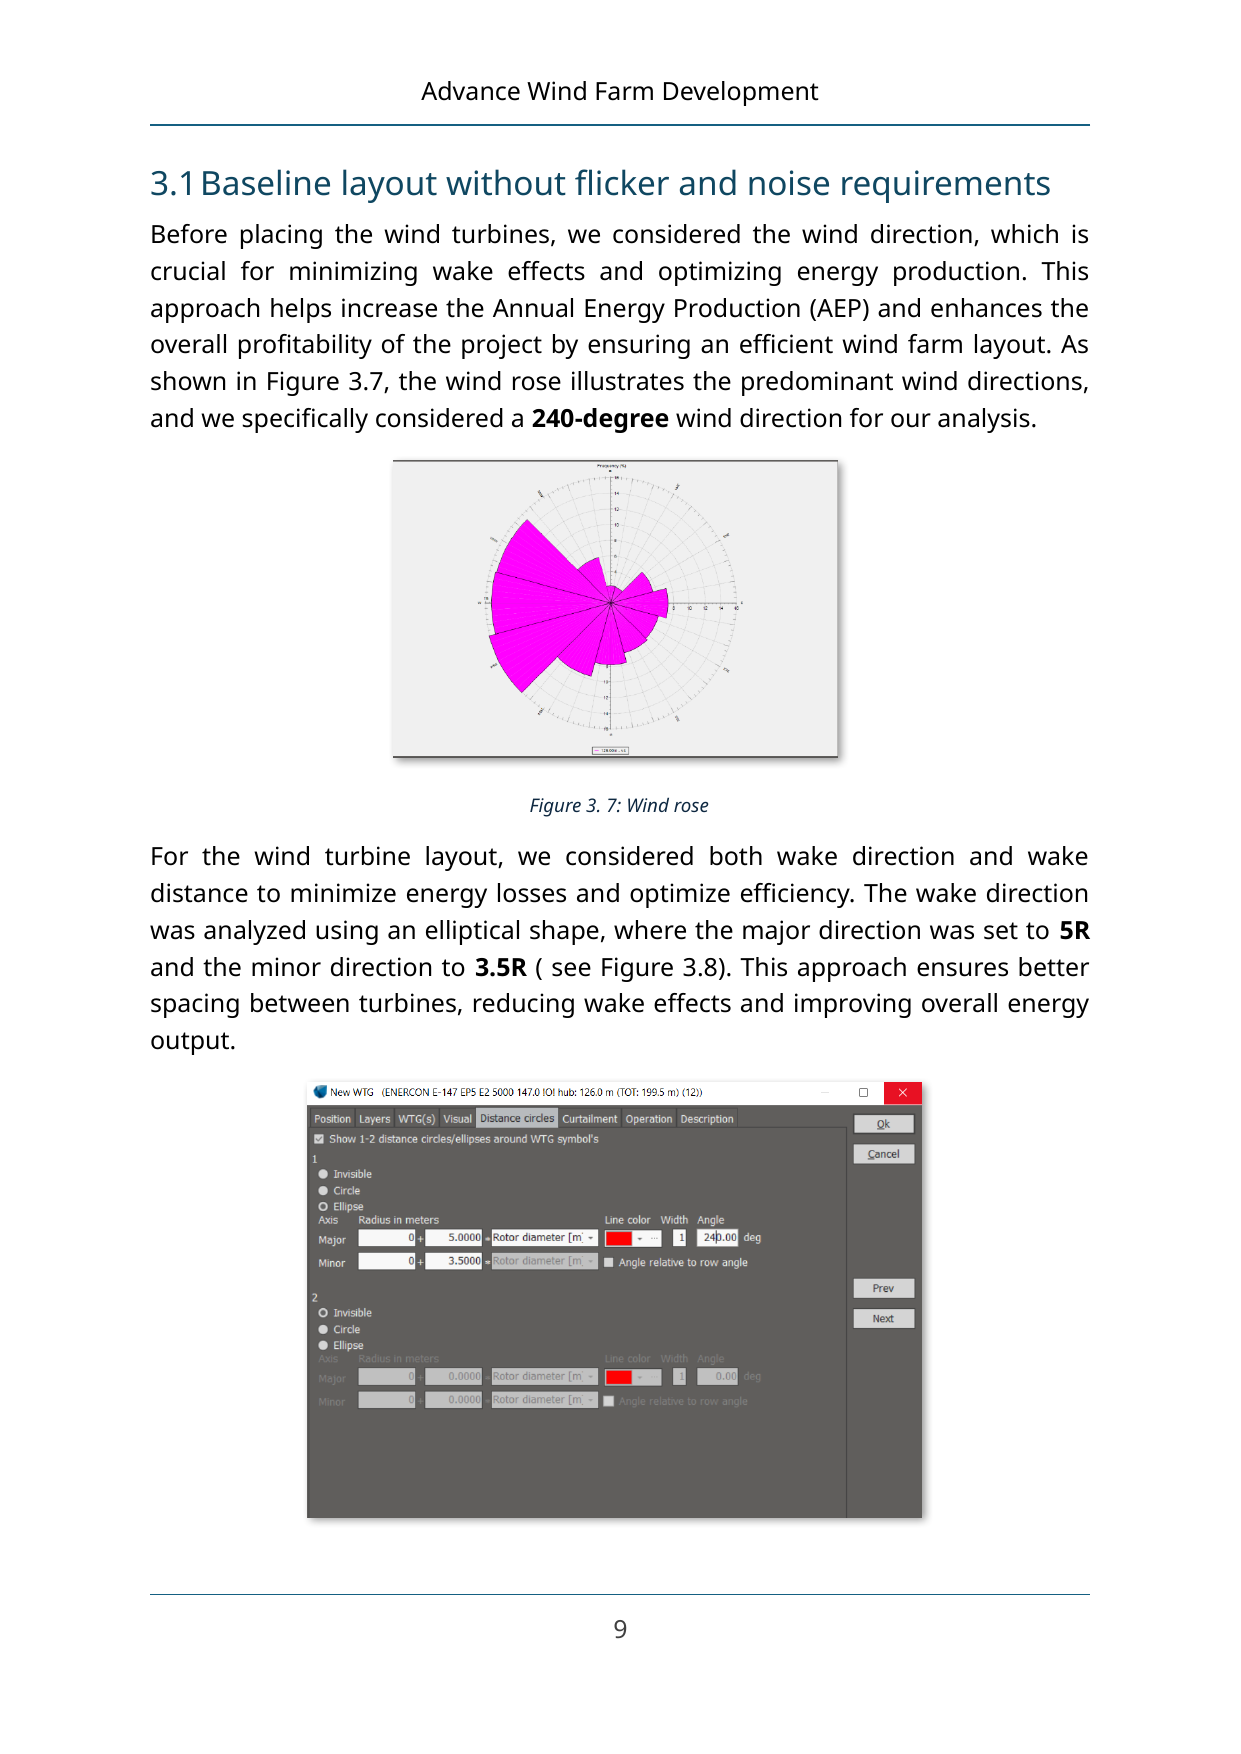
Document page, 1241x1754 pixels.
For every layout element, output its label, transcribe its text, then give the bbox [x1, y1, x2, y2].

text For the wind turbine layout, we considered both wake direction and wake distance to minimize energy losses and optimize efficiency. The wake direction was analyzed using an elliptical shape, where the major direction was set to 5R and the minor direction to 3.5R ( see Figure 3.8). This approach ensures better spacing between turbines, reducing wake effects and improving overall energy output. [150, 839, 1090, 1057]
text Before placing the wind turbines, we considered the wind direction, which is crucial for minimizing wake effects and optimizing energy production. This approach helps increase the Annual Energy Production (AEP) and enhances the overall profitability of the project by ensuring an efficient wind farm layout. As shown in Figure 3.7, the wind rose illustrates the predominant wind directions, and we specifically considered a 240-degree wind direction for our analysis. [150, 217, 1090, 435]
subtitle Baseline layout without flicker and noise requirements [150, 159, 1090, 205]
text Figure 3. 7: Wind rose [150, 792, 1090, 818]
picture [393, 460, 838, 758]
picture [307, 1082, 922, 1518]
